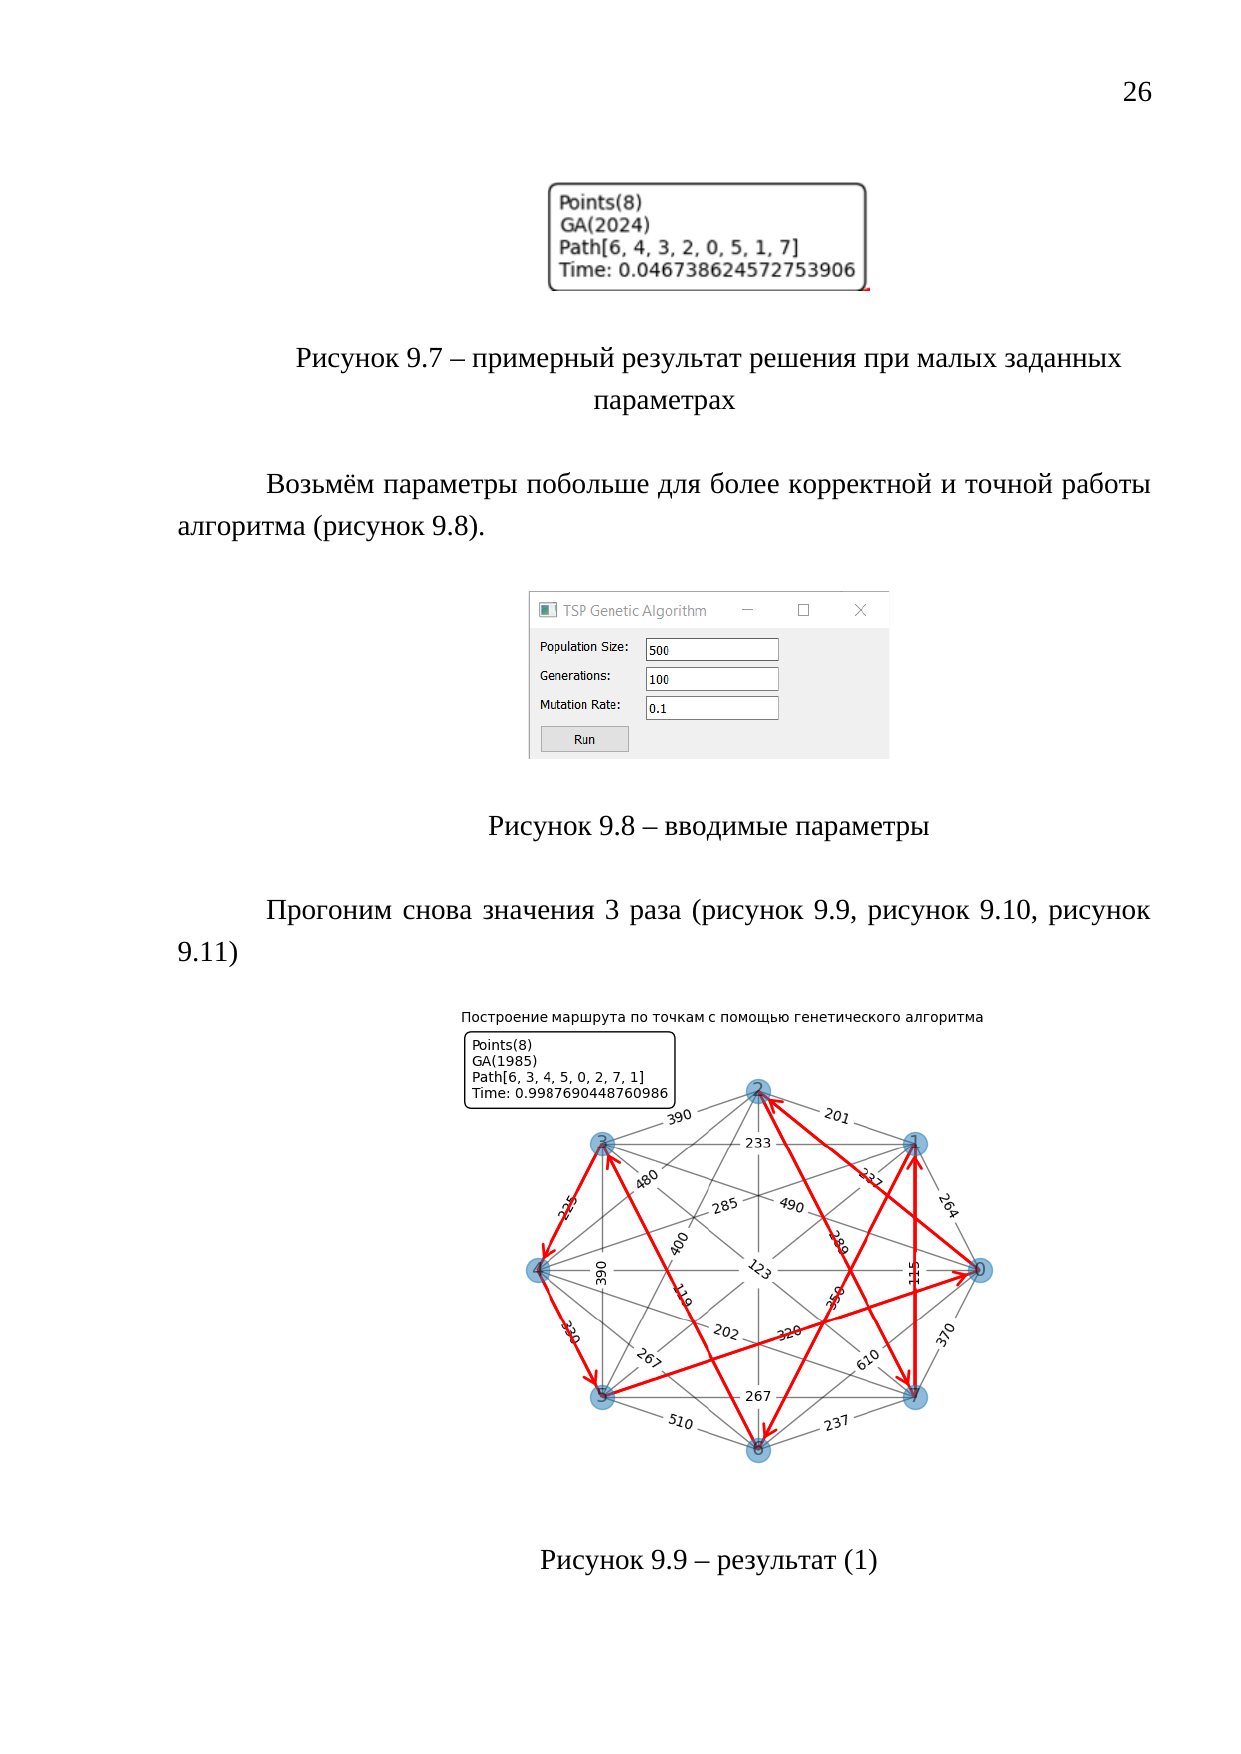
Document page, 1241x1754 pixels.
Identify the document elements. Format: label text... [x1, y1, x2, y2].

text Возьмём параметры побольше для более корректной и точной работы алгоритма (рисунок 9.8). [177, 466, 1152, 541]
text Рисунок 9.8 – вводимые параметры [177, 808, 1152, 842]
picture [547, 182, 870, 291]
text Рисунок 9.9 – результат (1) [177, 1542, 1152, 1576]
picture [391, 975, 1026, 1492]
text Рисунок 9.7 – примерный результат решения при малых заданных параметрах [177, 340, 1152, 416]
picture [528, 591, 890, 759]
text Прогоним снова значения 3 раза (рисунок 9.9, рисунок 9.10, рисунок 9.11) [177, 892, 1152, 967]
